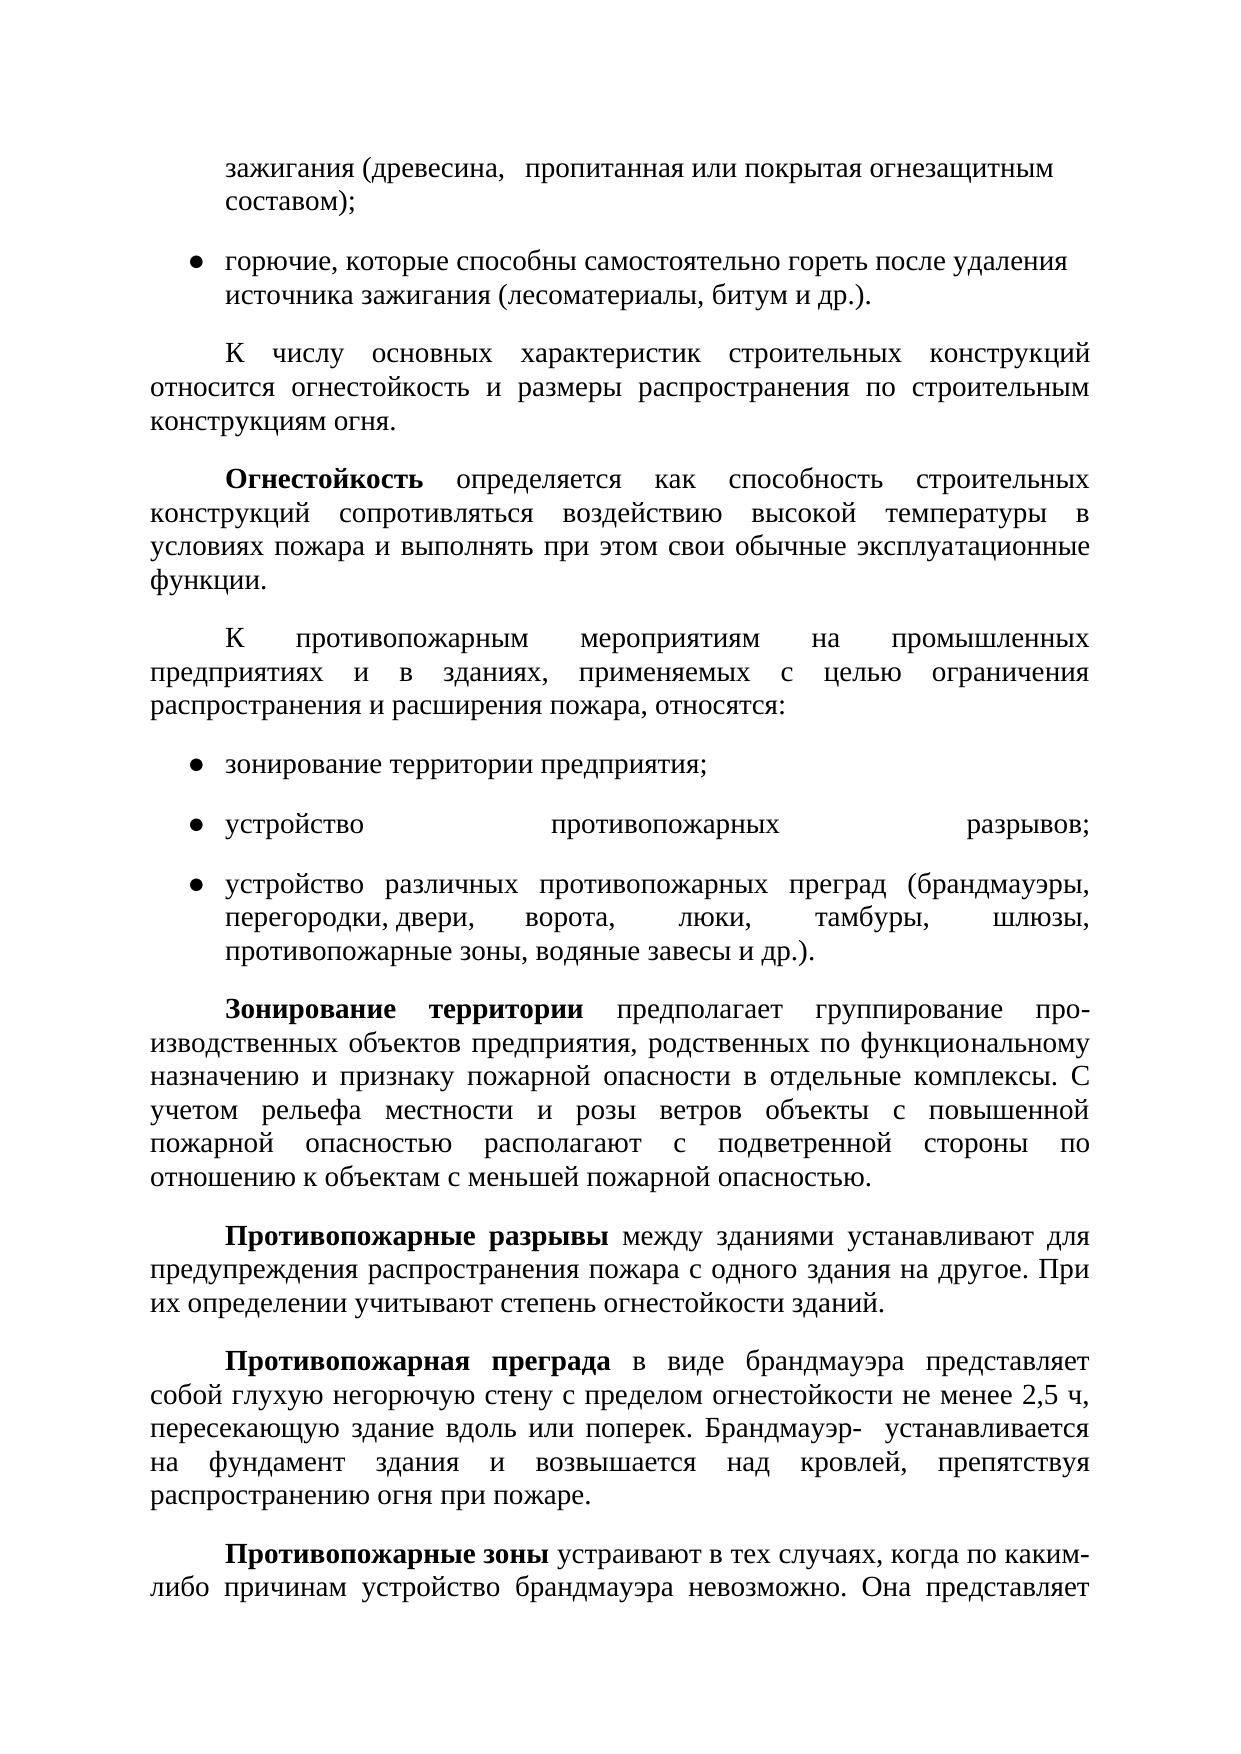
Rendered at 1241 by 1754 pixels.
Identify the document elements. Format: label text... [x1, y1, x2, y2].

text К числу основных характеристик строительных конструк­ций относится огнестойкость и размеры распространения по строительным конструкциям огня. [150, 336, 1090, 436]
list устройство различных противопожарных преград (брандмауэры, перегородки, двери, ворота, люки, тамбуры, шлюзы, противопожарные зоны, водяные завесы и др.). [187, 866, 1090, 966]
list зонирование территории предприятия; [187, 746, 1090, 806]
text Зонирование территории предполагает группирование про­изводственных объектов предприятия, родственных по функцио­нальному назначению и признаку пожарной опасности в отдель­ные комплексы. С учетом рельефа местности и розы ветров объекты с повышенной пожарной опасностью располагают с под­ветренной стороны по отношению к объектам с меньшей пожар­ной опасностью. [150, 991, 1090, 1193]
text Противопожарная преграда в виде брандмауэра представляет собой глухую негорючую стену с пределом огнестойкости не менее 2,5 ч, пересекающую здание вдоль или поперек. Брандмауэр- устанавливается на фундамент здания и возвы­шается над кровлей, препятствуя распространению огня при по­жаре. [150, 1343, 1090, 1511]
text Противопожарные разрывы между зданиями устанавливают для предупреждения распространения пожара с одного здания на другое. При их определении учитывают степень огнестойкости зданий. [150, 1218, 1090, 1318]
list горючие, которые способны самостоятель­но гореть после удаления источника зажигания (лесоматериалы, битум и др.). [187, 243, 1090, 311]
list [187, 150, 1090, 243]
text К противопожарным мероприятиям на промышленных предприятиях и в зданиях, применяемых с целью ограничения распространения и расширения пожара, относятся: [150, 620, 1090, 721]
list устройство противопожарных разрывов; [187, 806, 1090, 866]
text Огнестойкость определяется как способность строительных конструкций сопротивляться воздействию высокой температуры в условиях пожара и выполнять при этом свои обычные эксплуа­тационные функции. [150, 461, 1090, 595]
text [150, 1536, 1090, 1603]
